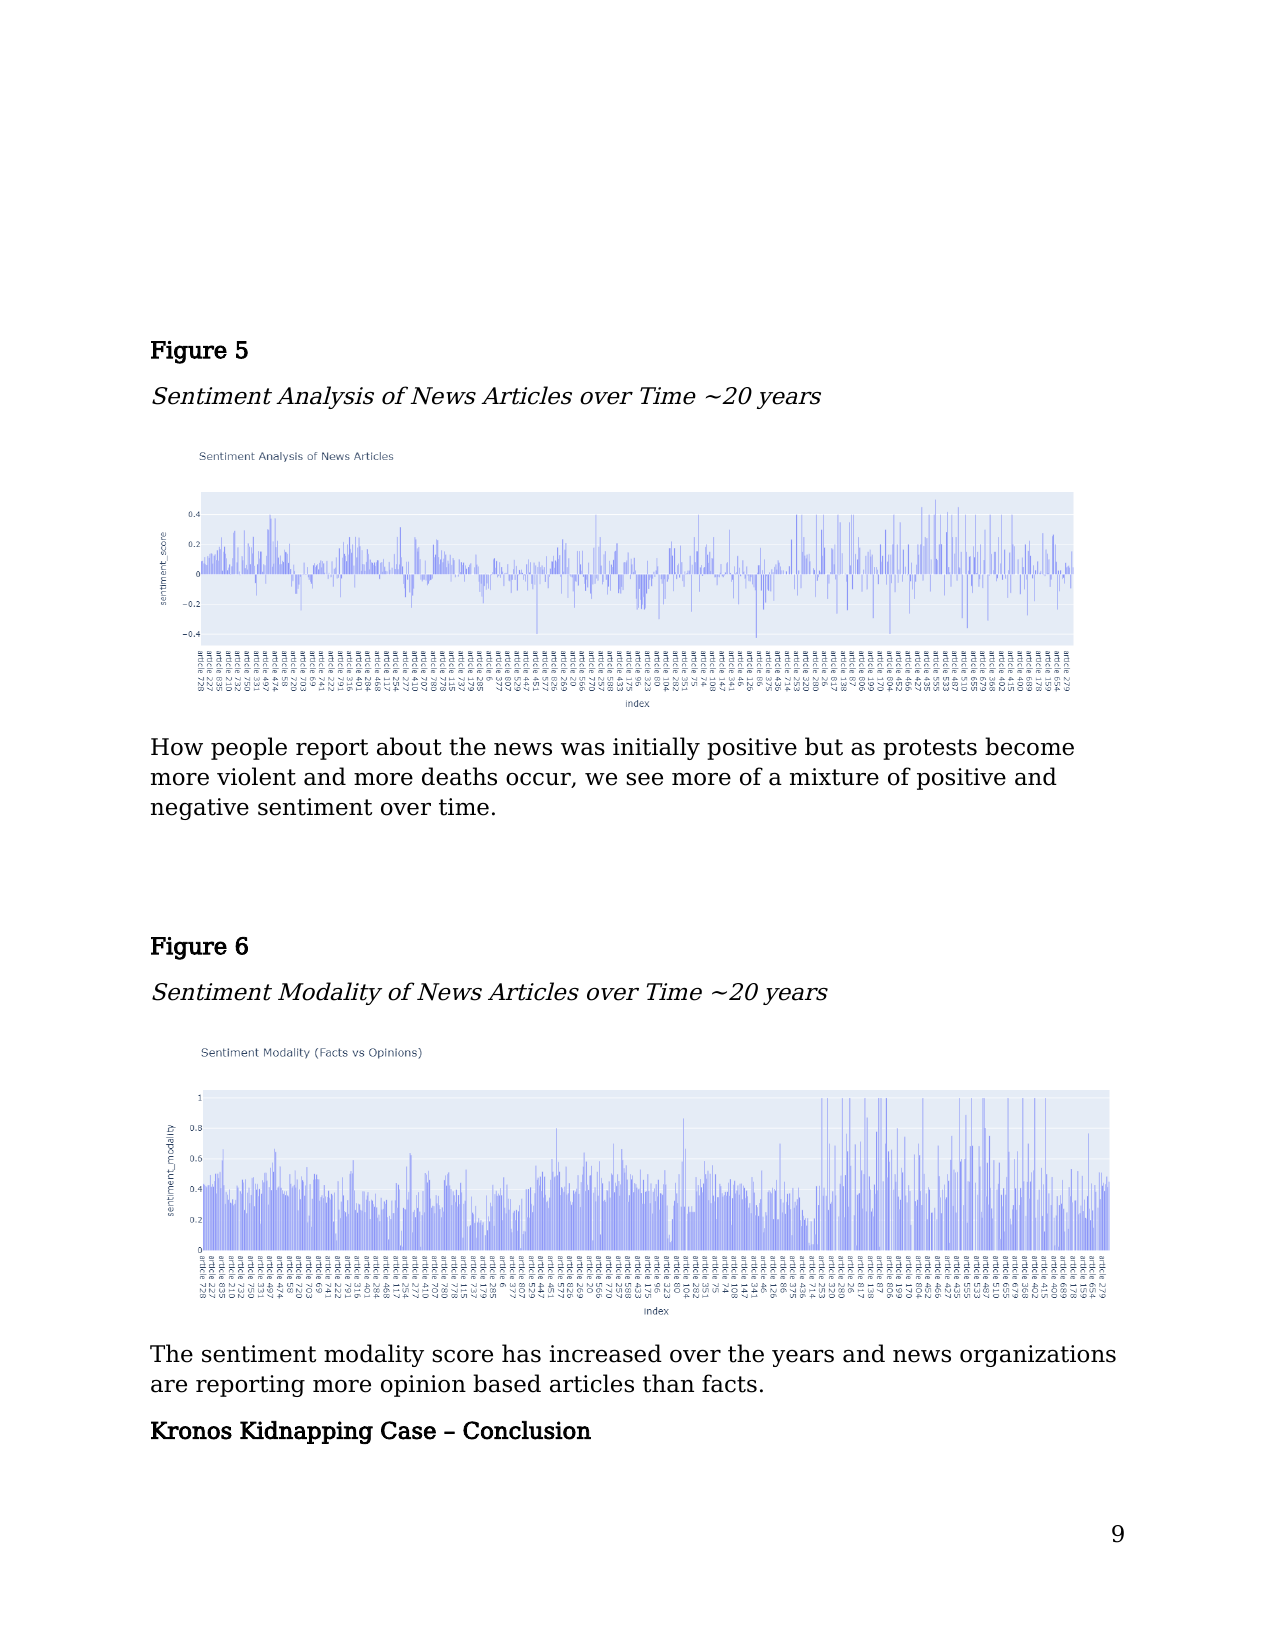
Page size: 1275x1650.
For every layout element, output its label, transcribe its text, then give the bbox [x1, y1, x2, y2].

text Sentiment Modality of News Articles over Time ~20 years [150, 978, 1125, 1005]
text Figure 5 [150, 335, 1125, 363]
text The sentiment modality score has increased over the years and news organizations are reporting more opinion based articles than facts. [150, 1340, 1125, 1397]
picture [150, 428, 1124, 714]
text Figure 6 [150, 931, 1125, 959]
text Kronos Kidnapping Case – Conclusion [150, 1416, 1125, 1443]
picture [150, 1024, 1162, 1322]
text Sentiment Analysis of News Articles over Time ~20 years [150, 382, 1125, 409]
text How people report about the news was initially positive but as protests become more violent and more deaths occur, we see more of a mixture of positive and negative sentiment over time. [150, 733, 1125, 820]
